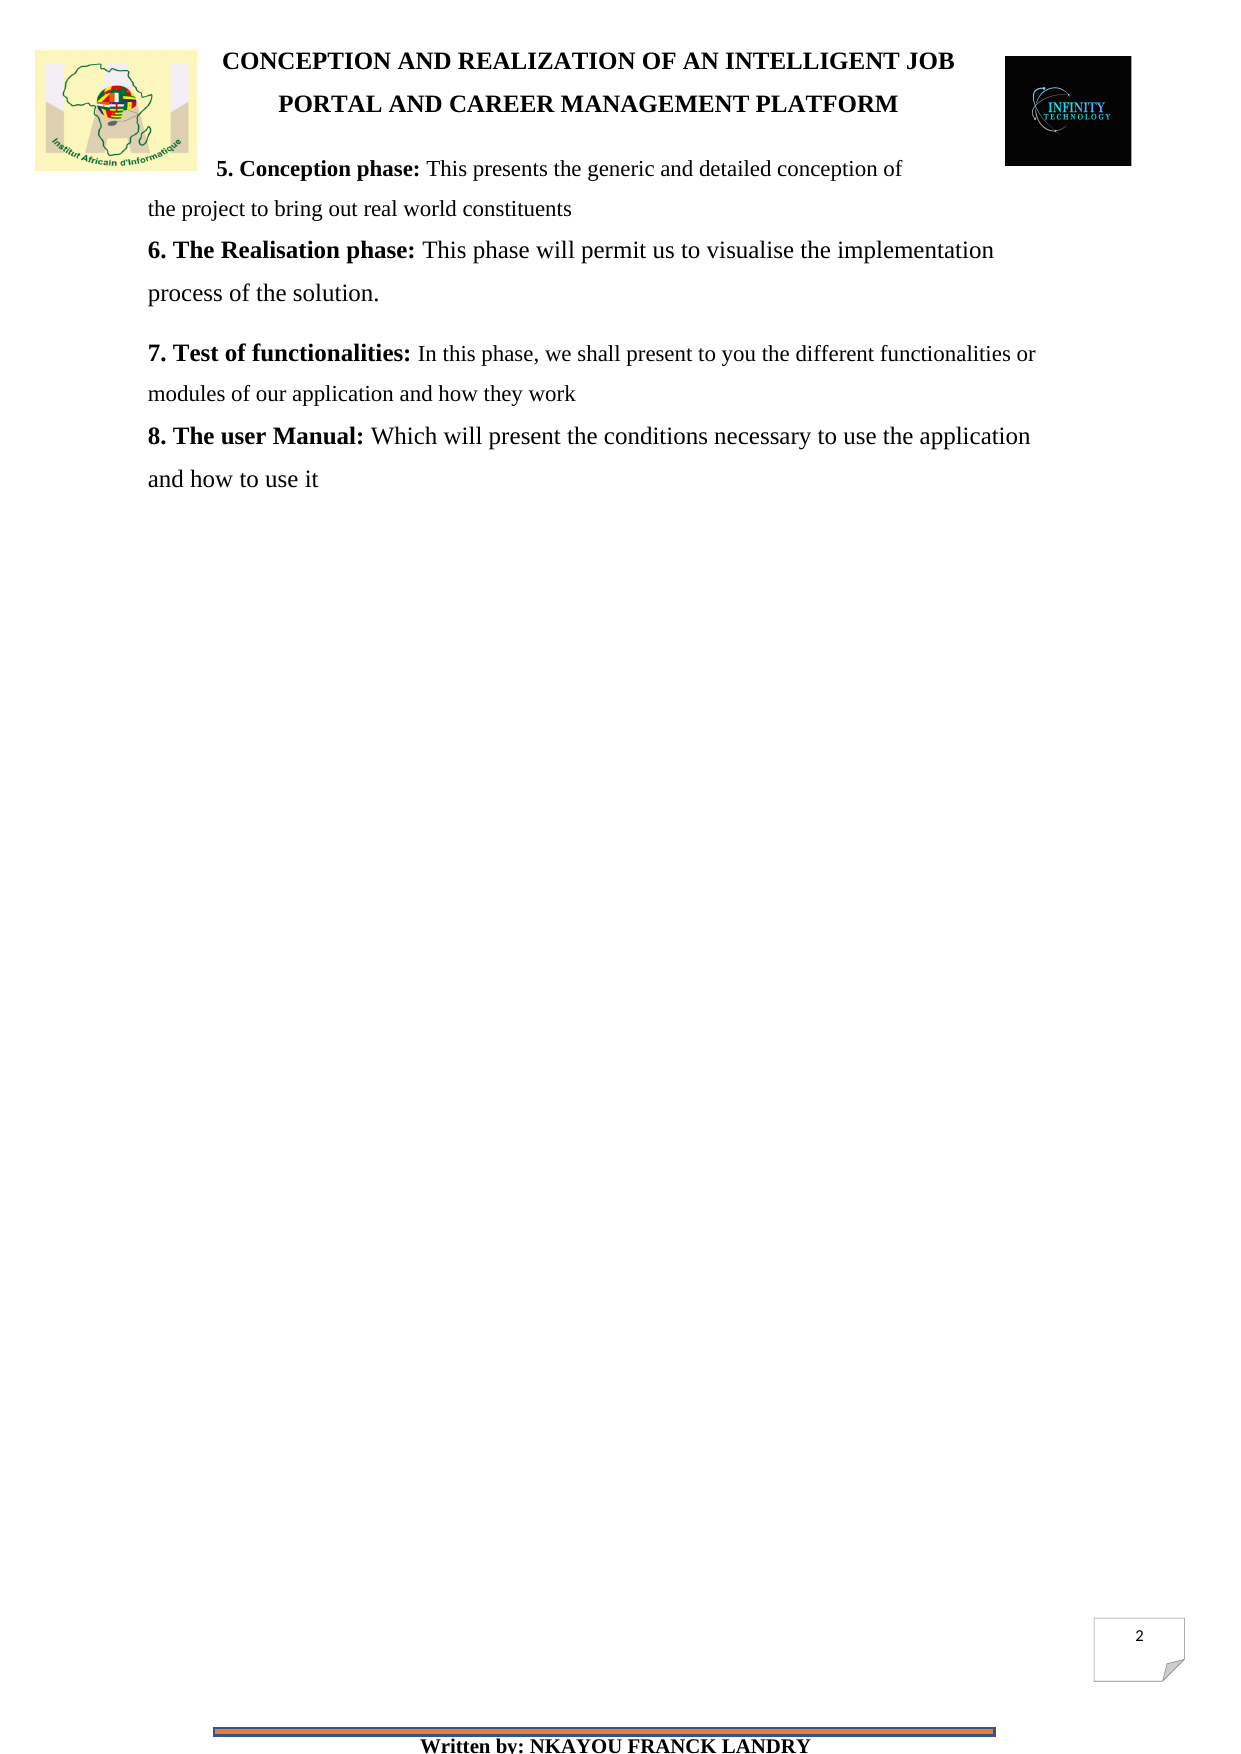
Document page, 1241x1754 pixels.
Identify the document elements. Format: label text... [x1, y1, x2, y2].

text 5. Conception phase: This presents the generic and detailed conception of the project to bring out real world constituents 6. The Realisation phase: This phase will permit us to visualise the implementation process of the solution. [148, 155, 1093, 307]
text 7. Test of functionalities: In this phase, we shall present to you the different functionalities or modules of our application and how they work 8. The user Manual: Which will present the conditions necessary to use the application and how to use it [148, 338, 1093, 493]
picture [35, 50, 198, 171]
picture [1005, 56, 1132, 166]
